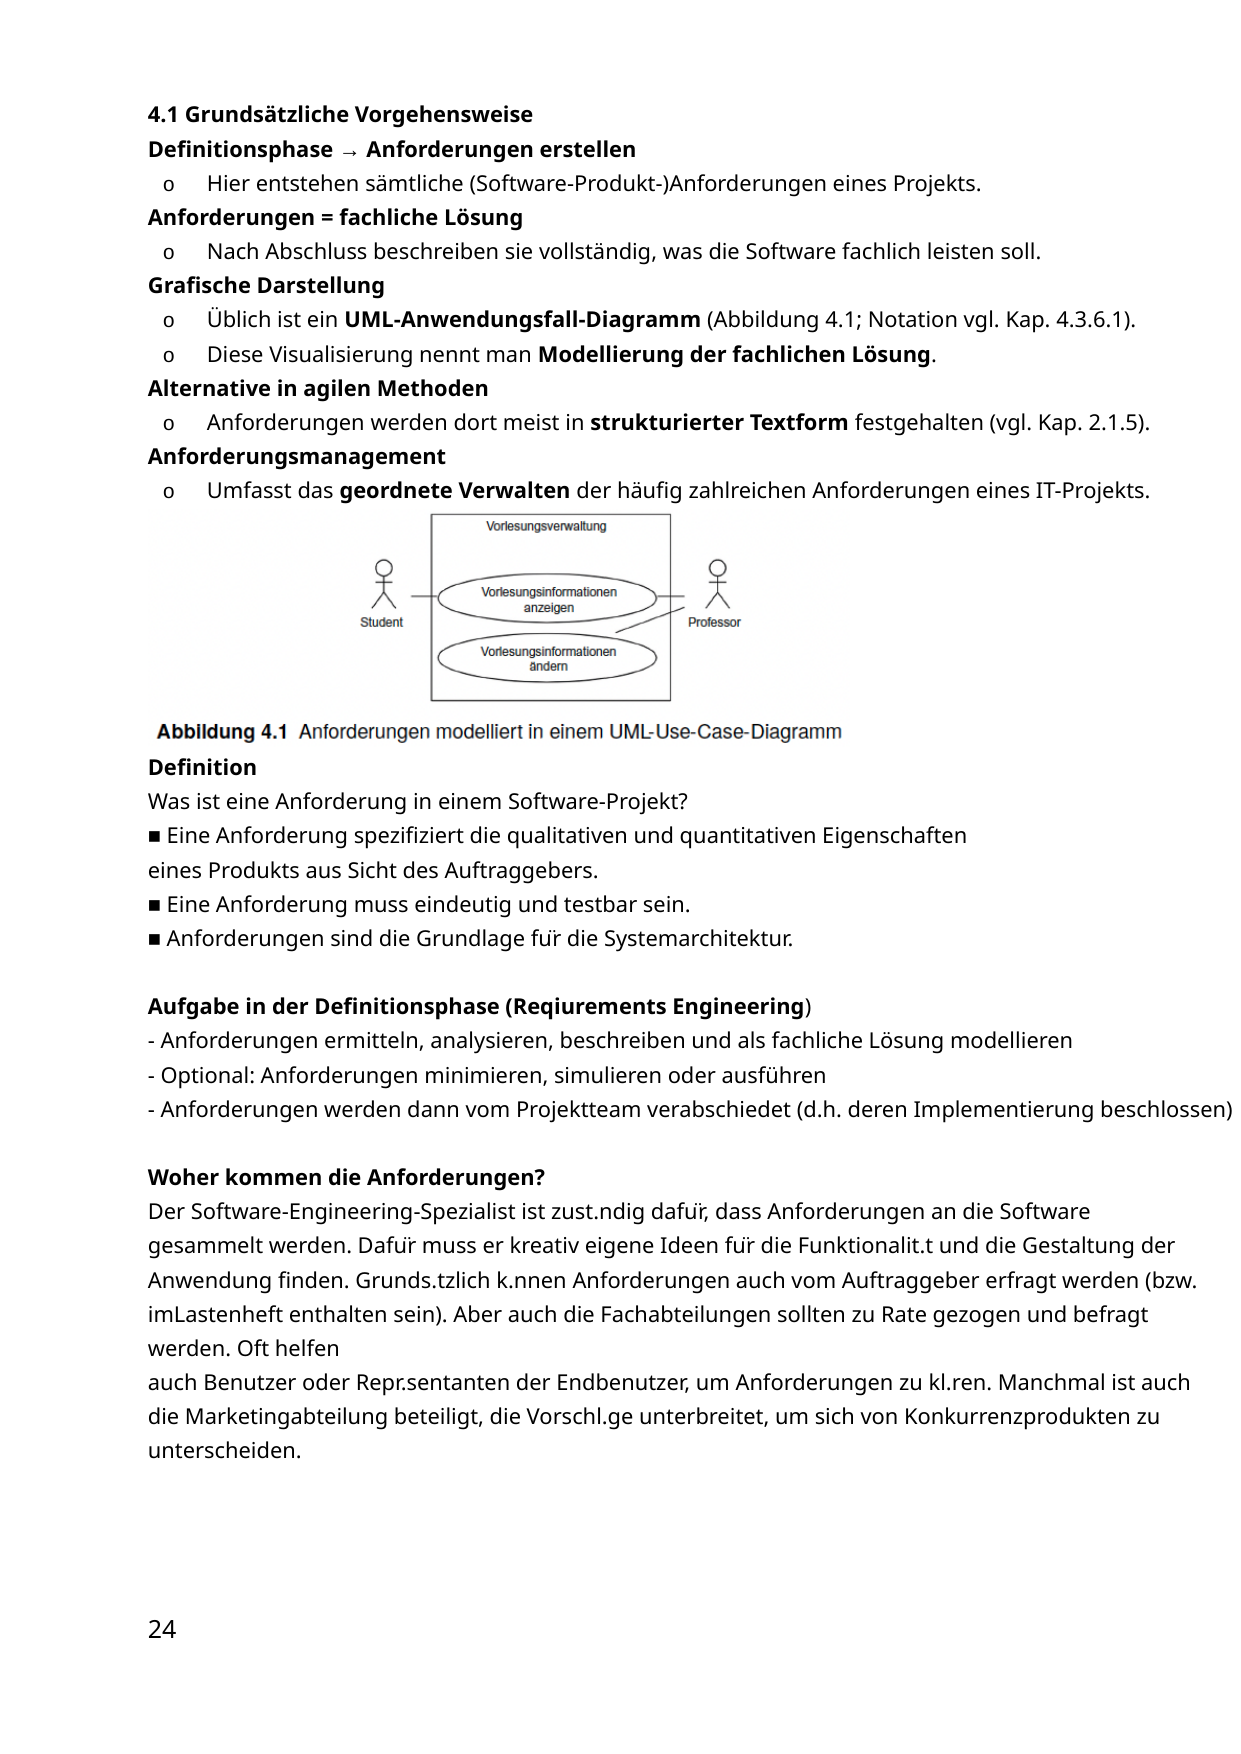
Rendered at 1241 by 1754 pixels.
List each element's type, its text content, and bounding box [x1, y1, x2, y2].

picture [147, 509, 851, 747]
text - Optional: Anforderungen minimieren, simulieren oder ausführen [148, 1059, 1240, 1089]
text Alternative in agilen Methoden [148, 373, 1240, 403]
text Definitionsphase → Anforderungen erstellen [148, 134, 1240, 163]
text - Anforderungen ermitteln, analysieren, beschreiben und als fachliche Lösung modellieren [148, 1025, 1240, 1055]
list Anforderungen werden dort meist in strukturierter Textform festgehalten (vgl. Kap. 2.1.5). [162, 407, 1240, 437]
text auch Benutzer oder Repr.sentanten der Endbenutzer, um Anforderungen zu kl.ren. Manchmal ist auch die Marketingabteilung beteiligt, die Vorschl.ge unterbreitet, um sich von Konkurrenzprodukten zu unterscheiden. [148, 1367, 1226, 1465]
text Definition [148, 752, 1240, 782]
text Aufgabe in der Definitionsphase (Reqiurements Engineering) [148, 991, 1240, 1021]
text eines Produkts aus Sicht des Auftraggebers. [148, 854, 1240, 884]
list Diese Visualisierung nennt man Modellierung der fachlichen Lösung. [162, 339, 1240, 368]
list Umfasst das geordnete Verwalten der häufig zahlreichen Anforderungen eines IT-Projekts. [162, 475, 1240, 505]
text ■ Eine Anforderung spezifiziert die qualitativen und quantitativen Eigenschaften [148, 820, 1240, 850]
list Nach Abschluss beschreiben sie vollständig, was die Software fachlich leisten soll. [162, 236, 1240, 266]
list Hier entstehen sämtliche (Software-Produkt-)Anforderungen eines Projekts. [162, 168, 1240, 198]
text ■ Eine Anforderung muss eindeutig und testbar sein. [148, 889, 1240, 918]
text - Anforderungen werden dann vom Projektteam verabschiedet (d.h. deren Implementierung beschlossen) [148, 1094, 1240, 1123]
text Anforderungen = fachliche Lösung [148, 202, 1240, 232]
text Anforderungsmanagement [148, 441, 1240, 471]
text Woher kommen die Anforderungen? [148, 1162, 1240, 1192]
text ■ Anforderungen sind die Grundlage für die Systemarchitektur. [148, 923, 1240, 953]
text Grafische Darstellung [148, 270, 1240, 300]
text Was ist eine Anforderung in einem Software-Projekt? [148, 786, 1240, 816]
list Üblich ist ein UML-Anwendungsfall-Diagramm (Abbildung 4.1; Notation vgl. Kap. 4.3.6.1). [162, 304, 1240, 334]
text 4.1 Grundsätzliche Vorgehensweise [148, 99, 1240, 129]
text Der Software-Engineering-Spezialist ist zust.ndig dafür, dass Anforderungen an die Software gesammelt werden. Dafür muss er kreativ eigene Ideen für die Funktionalit.t und die Gestaltung der Anwendung finden. Grunds.tzlich k.nnen Anforderungen auch vom Auftraggeber erfragt werden (bzw. imLastenheft enthalten sein). Aber auch die Fachabteilungen sollten zu Rate gezogen und befragt werden. Oft helfen [148, 1196, 1211, 1363]
